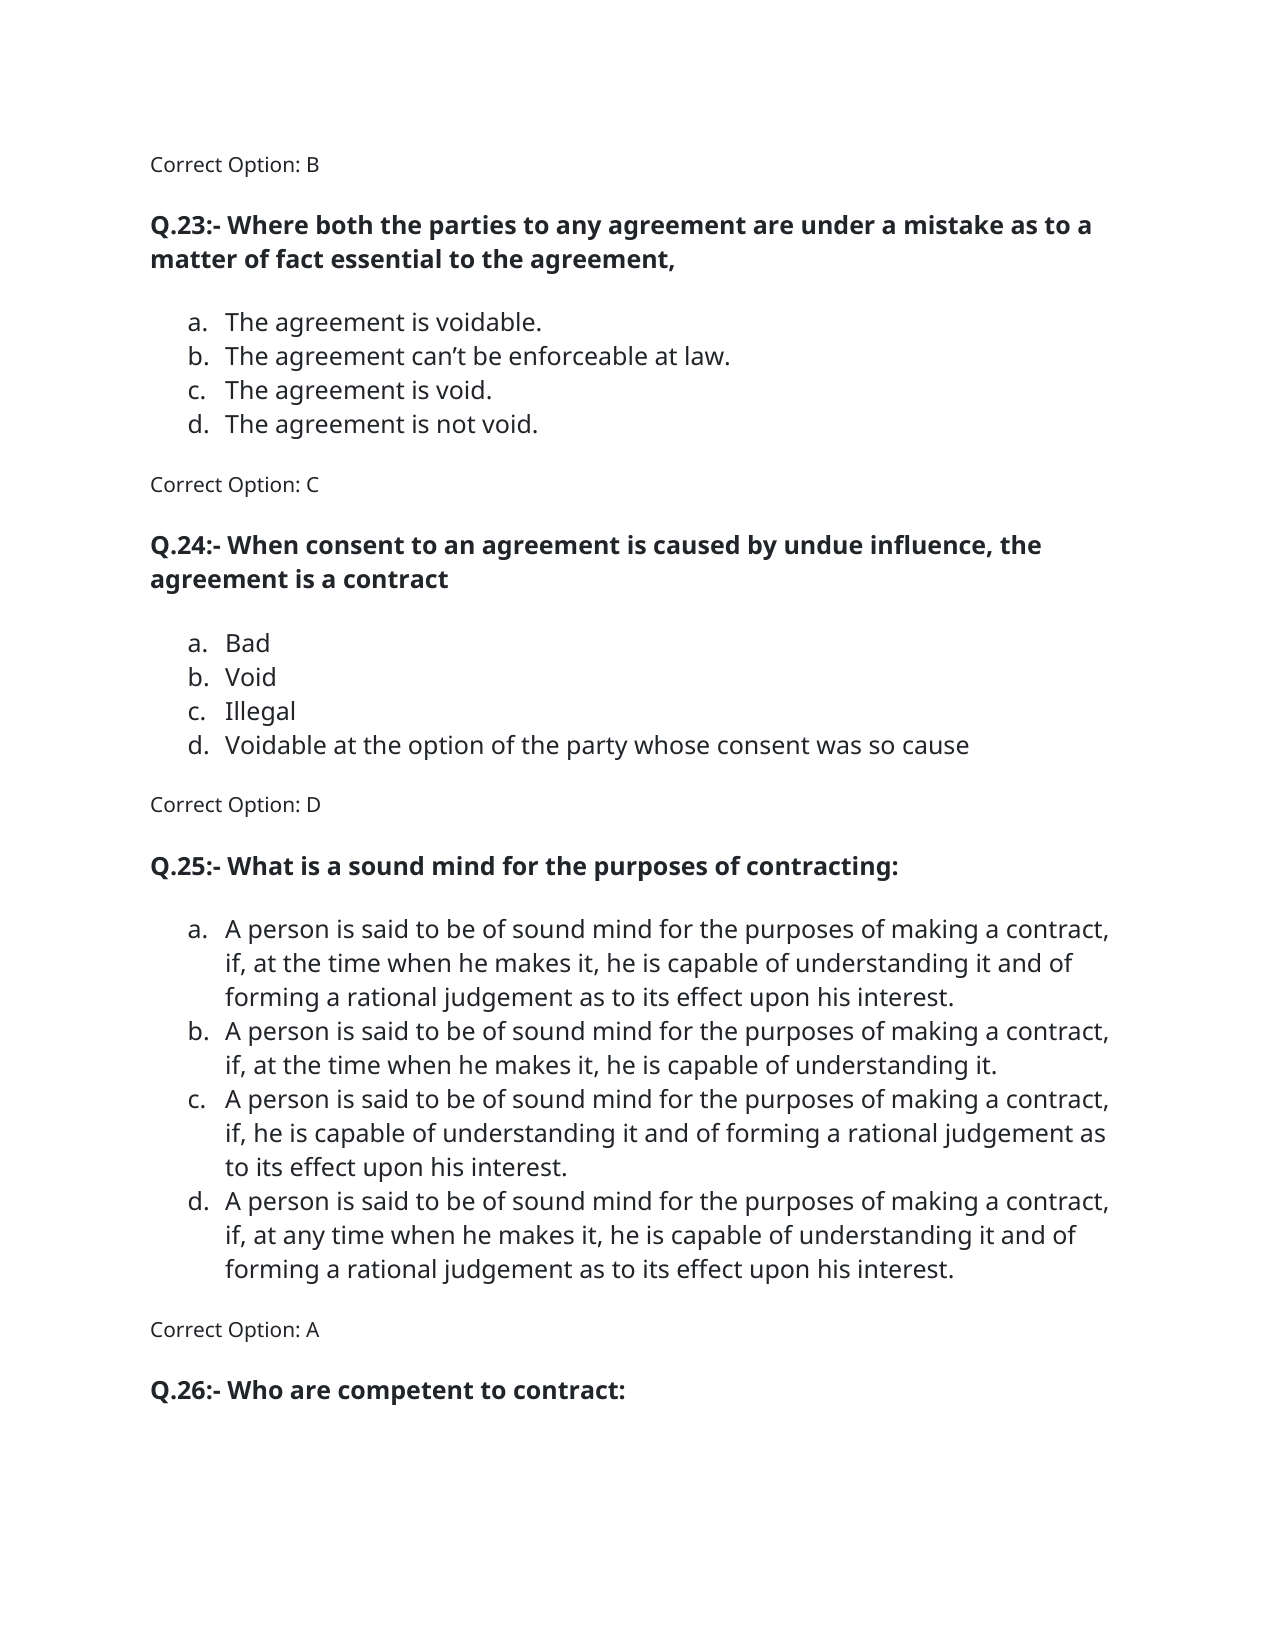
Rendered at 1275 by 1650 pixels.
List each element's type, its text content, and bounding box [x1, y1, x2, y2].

list The agreement is not void. [187, 407, 1125, 441]
list A person is said to be of sound mind for the purposes of making a contract, if, he is capable of understanding it and of forming a rational judgement as to its effect upon his interest. [187, 1082, 1125, 1184]
list Bad [187, 625, 1125, 659]
text Correct Option: C [150, 470, 1125, 499]
list Illegal [187, 693, 1125, 727]
text Correct Option: D [150, 791, 1125, 819]
list Voidable at the option of the party whose consent was so cause [187, 727, 1125, 761]
list The agreement is voidable. [187, 305, 1125, 339]
list A person is said to be of sound mind for the purposes of making a contract, if, at any time when he makes it, he is capable of understanding it and of forming a rational judgement as to its effect upon his interest. [187, 1184, 1125, 1286]
list The agreement is void. [187, 373, 1125, 407]
text Q.24:- When consent to an agreement is caused by undue influence, the agreement is a contract [150, 528, 1125, 596]
list Void [187, 659, 1125, 693]
list A person is said to be of sound mind for the purposes of making a contract, if, at the time when he makes it, he is capable of understanding it and of forming a rational judgement as to its effect upon his interest. [187, 911, 1125, 1014]
text Q.25:- What is a sound mind for the purposes of contracting: [150, 848, 1125, 882]
text Correct Option: A [150, 1315, 1125, 1344]
text Correct Option: B [150, 150, 1125, 178]
text Q.26:- Who are competent to contract: [150, 1373, 1125, 1407]
list The agreement can’t be enforceable at law. [187, 339, 1125, 373]
list A person is said to be of sound mind for the purposes of making a contract, if, at the time when he makes it, he is capable of understanding it. [187, 1014, 1125, 1082]
text Q.23:- Where both the parties to any agreement are under a mistake as to a matter of fact essential to the agreement, [150, 208, 1125, 276]
